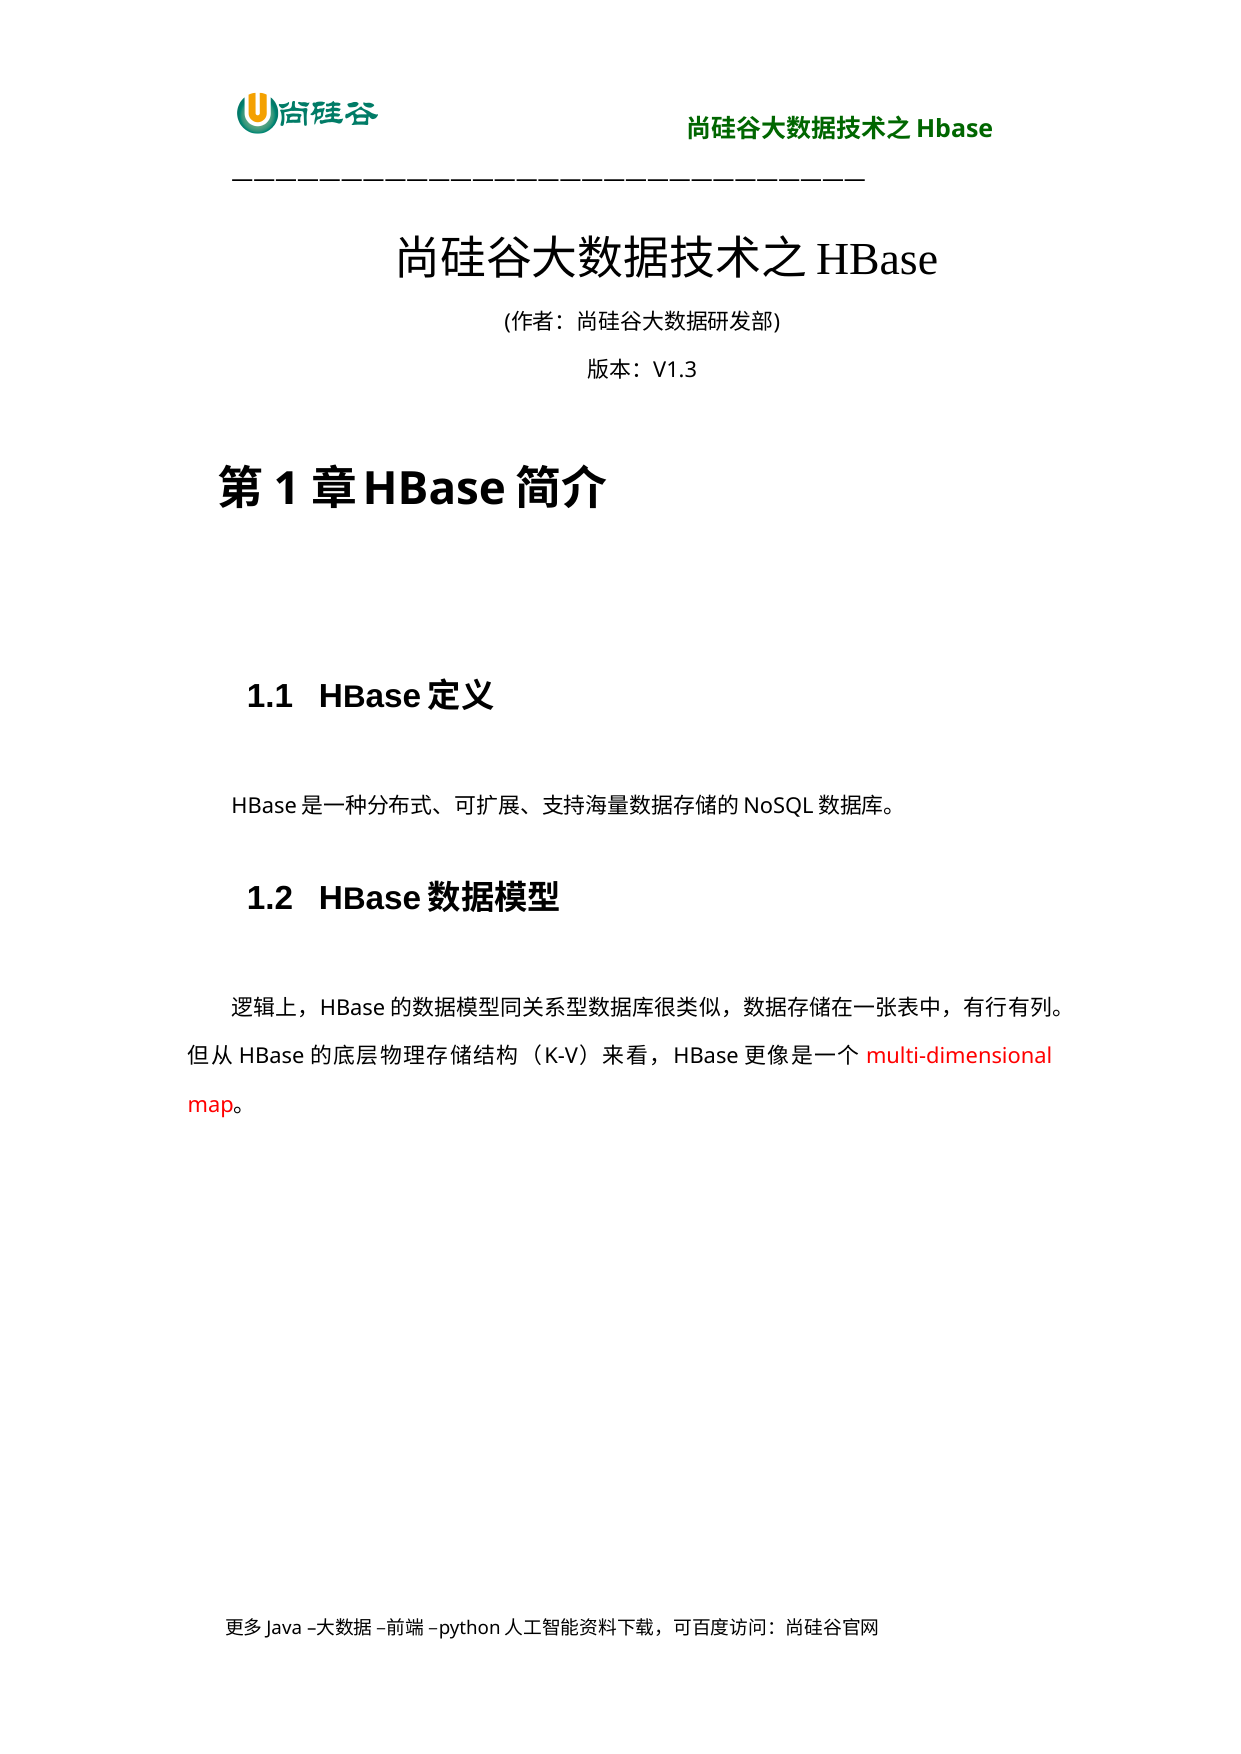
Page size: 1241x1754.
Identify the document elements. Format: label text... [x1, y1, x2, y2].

subtitle HBase简介 [217, 436, 1053, 533]
title 尚硅谷大数据技术之HBase [187, 206, 1053, 303]
subtitle HBase数据模型 [247, 863, 1053, 928]
text 版本：V1.3 [187, 352, 1053, 384]
text 逻辑上，HBase的数据模型同关系型数据库很类似，数据存储在一张表中，有行有列。但从HBase的底层物理存储结构（K-V）来看，HBase更像是一个multi-dimensional map。 [187, 989, 1053, 1119]
picture [231, 88, 382, 138]
text HBase是一种分布式、可扩展、支持海量数据存储的NoSQL数据库。 [187, 787, 1053, 820]
subtitle HBase定义 [247, 661, 1053, 726]
text (作者：尚硅谷大数据研发部) [187, 303, 1053, 336]
